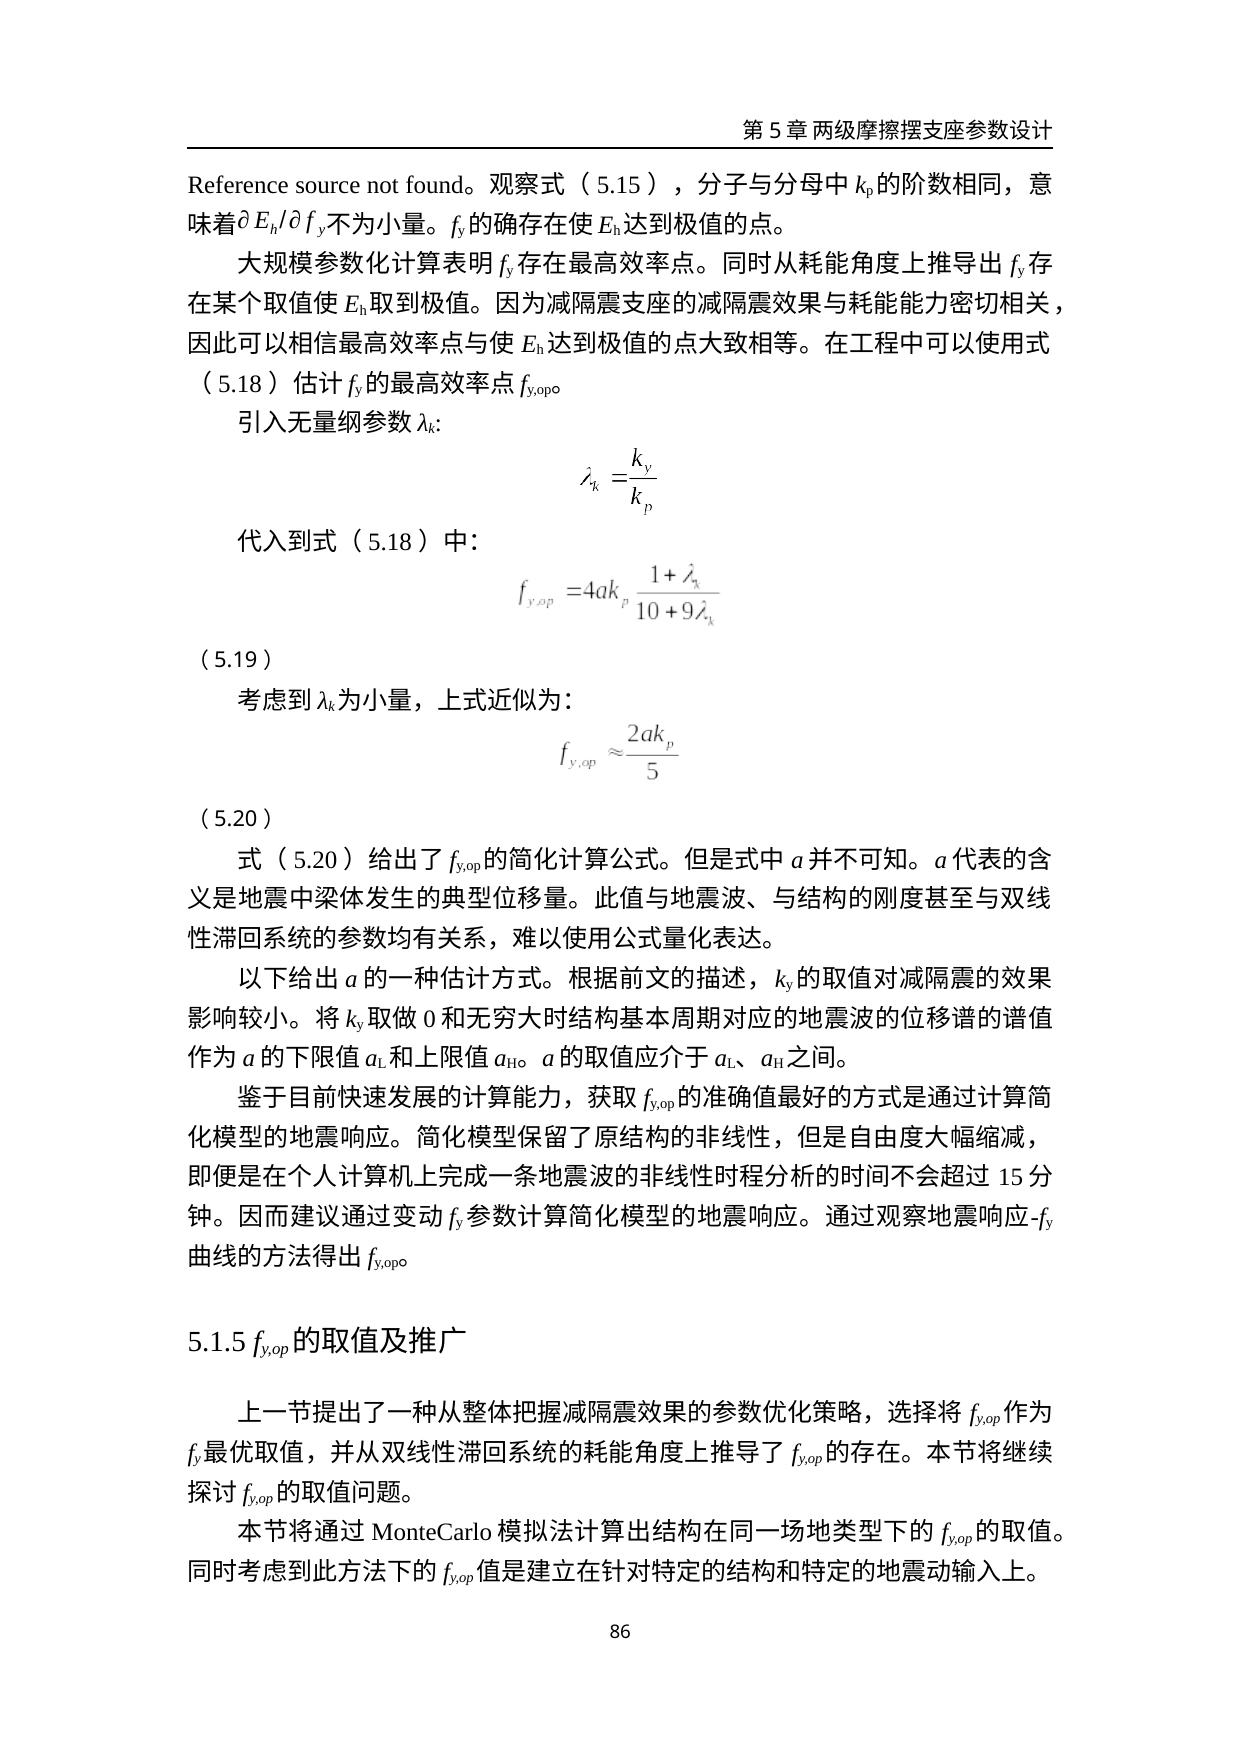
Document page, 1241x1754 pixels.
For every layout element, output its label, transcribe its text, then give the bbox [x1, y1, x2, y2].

text （ .19 ） [187, 639, 1053, 679]
text 上一节提出了一种从整体把握减隔震效果的参数优化策略，选择将fy,op作为fy最优取值，并从双线性滞回系统的耗能角度上推导了fy,op的存在。本节将继续探讨fy,op的取值问题。 [187, 1391, 1053, 1510]
text （ .20 ） [187, 798, 1053, 838]
text 引入无量纲参数λk: [187, 401, 1053, 441]
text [187, 163, 1053, 242]
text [187, 1510, 1053, 1589]
text 以下给出a的一种估计方式。根据前文的描述，ky的取值对减隔震的效果影响较小。将ky取做0和无穷大时结构基本周期对应的地震波的位移谱的谱值作为a的下限值aL和上限值aH。a的取值应介于aL、aH之间。 [187, 957, 1053, 1076]
subtitle fy,op的取值及推广 [187, 1299, 1053, 1378]
text 考虑到λk为小量，上式近似为： [187, 679, 1053, 718]
text 鉴于目前快速发展的计算能力，获取fy,op的准确值最好的方式是通过计算简化模型的地震响应。简化模型保留了原结构的非线性，但是自由度大幅缩减，即便是在个人计算机上完成一条地震波的非线性时程分析的时间不会超过15分钟。因而建议通过变动fy参数计算简化模型的地震响应。通过观察地震响应-fy曲线的方法得出fy,op。 [187, 1076, 1053, 1274]
